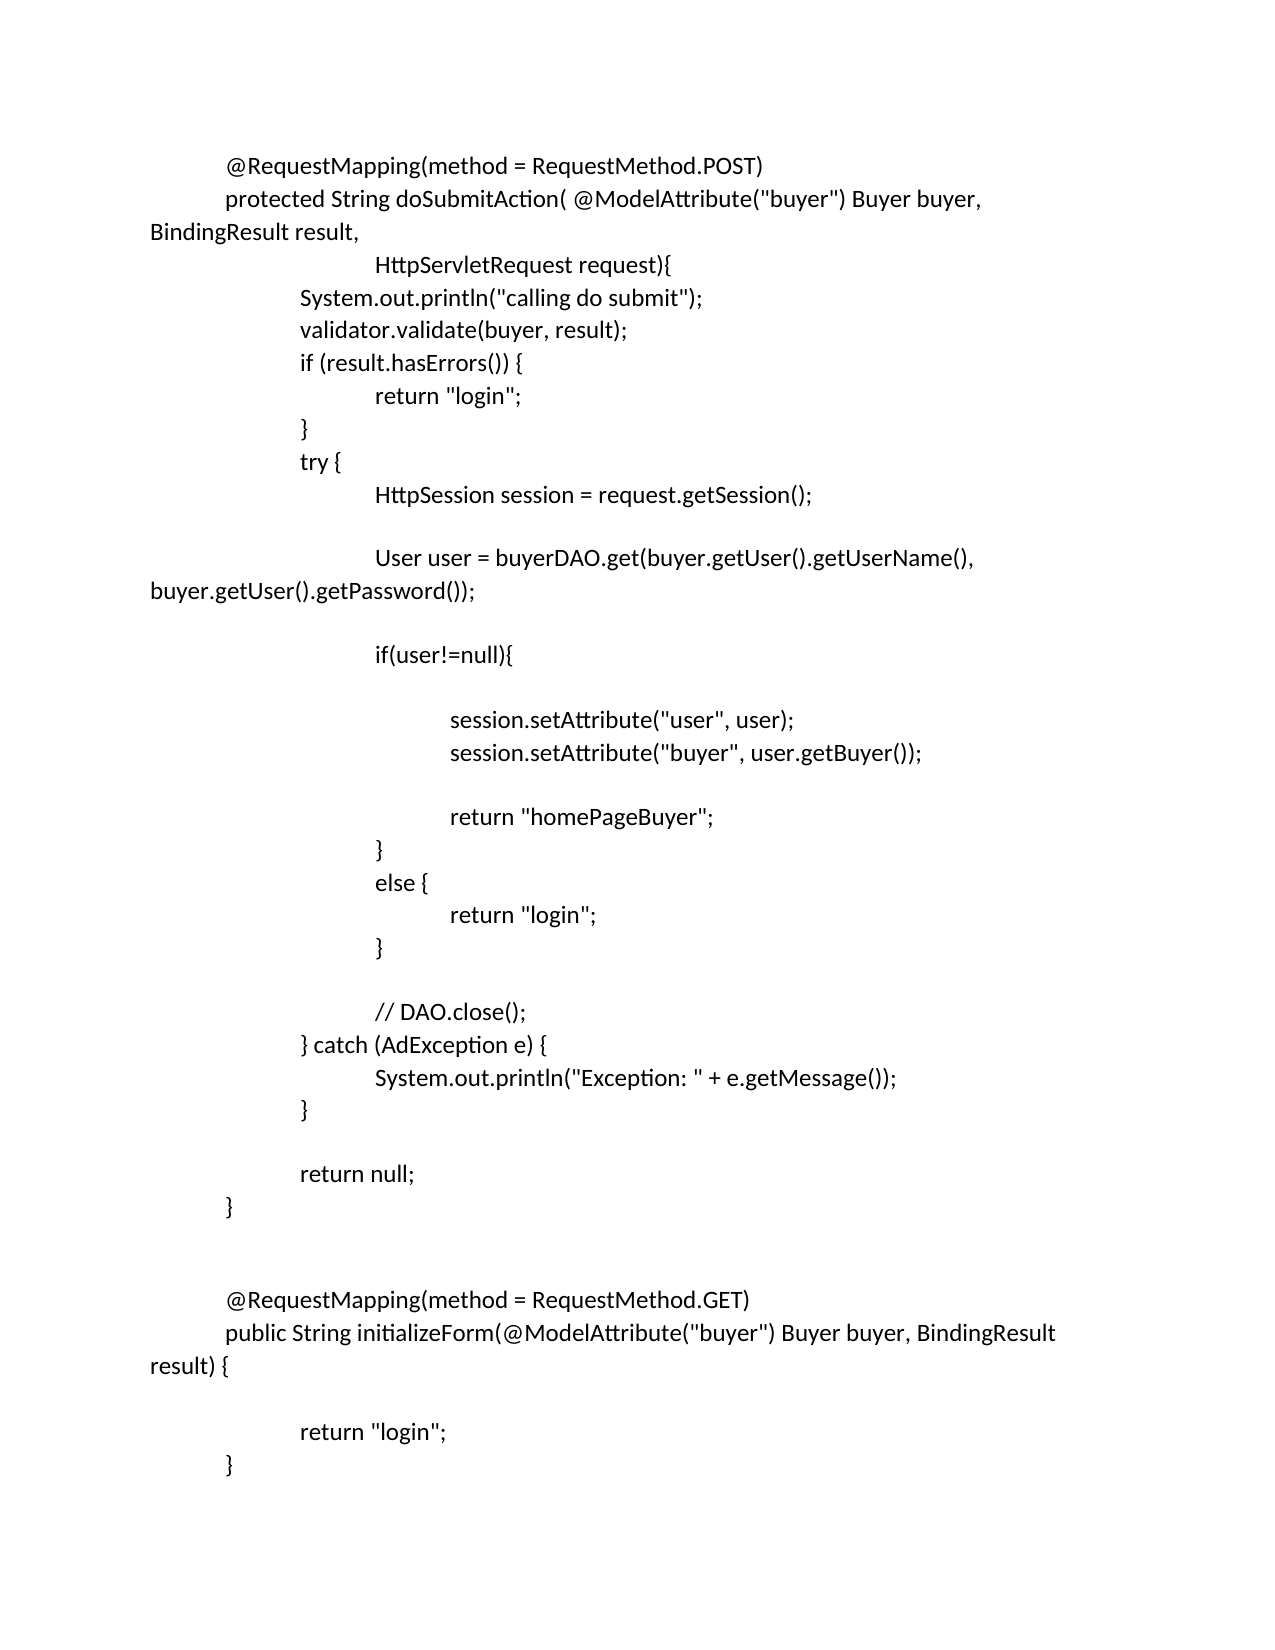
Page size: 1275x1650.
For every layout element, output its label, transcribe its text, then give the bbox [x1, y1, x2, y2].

text System.out.println("Exception: " + e.getMessage()); [150, 1062, 1125, 1092]
text } [150, 1191, 1125, 1221]
text else { [150, 867, 1125, 897]
text if (result.hasErrors()) { [150, 347, 1125, 378]
text HttpSession session = request.getSession(); [150, 479, 1125, 510]
text User user = buyerDAO.get(buyer.getUser().getUserName(), buyer.getUser().getPassword()); [150, 542, 1125, 606]
text @RequestMapping(method = RequestMethod.GET) [150, 1284, 1125, 1315]
text @RequestMapping(method = RequestMethod.POST) [150, 150, 1125, 181]
text } [150, 834, 1125, 864]
text session.setAttribute("buyer", user.getBuyer()); [150, 737, 1125, 768]
text return "login"; [150, 380, 1125, 411]
text try { [150, 446, 1125, 477]
text return "homePageBuyer"; [150, 801, 1125, 831]
text return null; [150, 1158, 1125, 1188]
text } [150, 1449, 1125, 1480]
text public String initializeForm(@ModelAttribute("buyer") Buyer buyer, BindingResult result) { [150, 1317, 1125, 1381]
text } [150, 932, 1125, 963]
text // DAO.close(); [150, 996, 1125, 1026]
text session.setAttribute("user", user); [150, 704, 1125, 735]
text } catch (AdException e) { [150, 1029, 1125, 1059]
text if(user!=null){ [150, 639, 1125, 669]
text return "login"; [150, 1416, 1125, 1447]
text protected String doSubmitAction( @ModelAttribute("buyer") Buyer buyer, BindingResult result, [150, 183, 1125, 246]
text HttpServletRequest request){ [150, 249, 1125, 279]
text } [150, 413, 1125, 444]
text return "login"; [150, 899, 1125, 930]
text System.out.println("calling do submit"); [150, 282, 1125, 312]
text validator.validate(buyer, result); [150, 314, 1125, 345]
text } [150, 1094, 1125, 1125]
